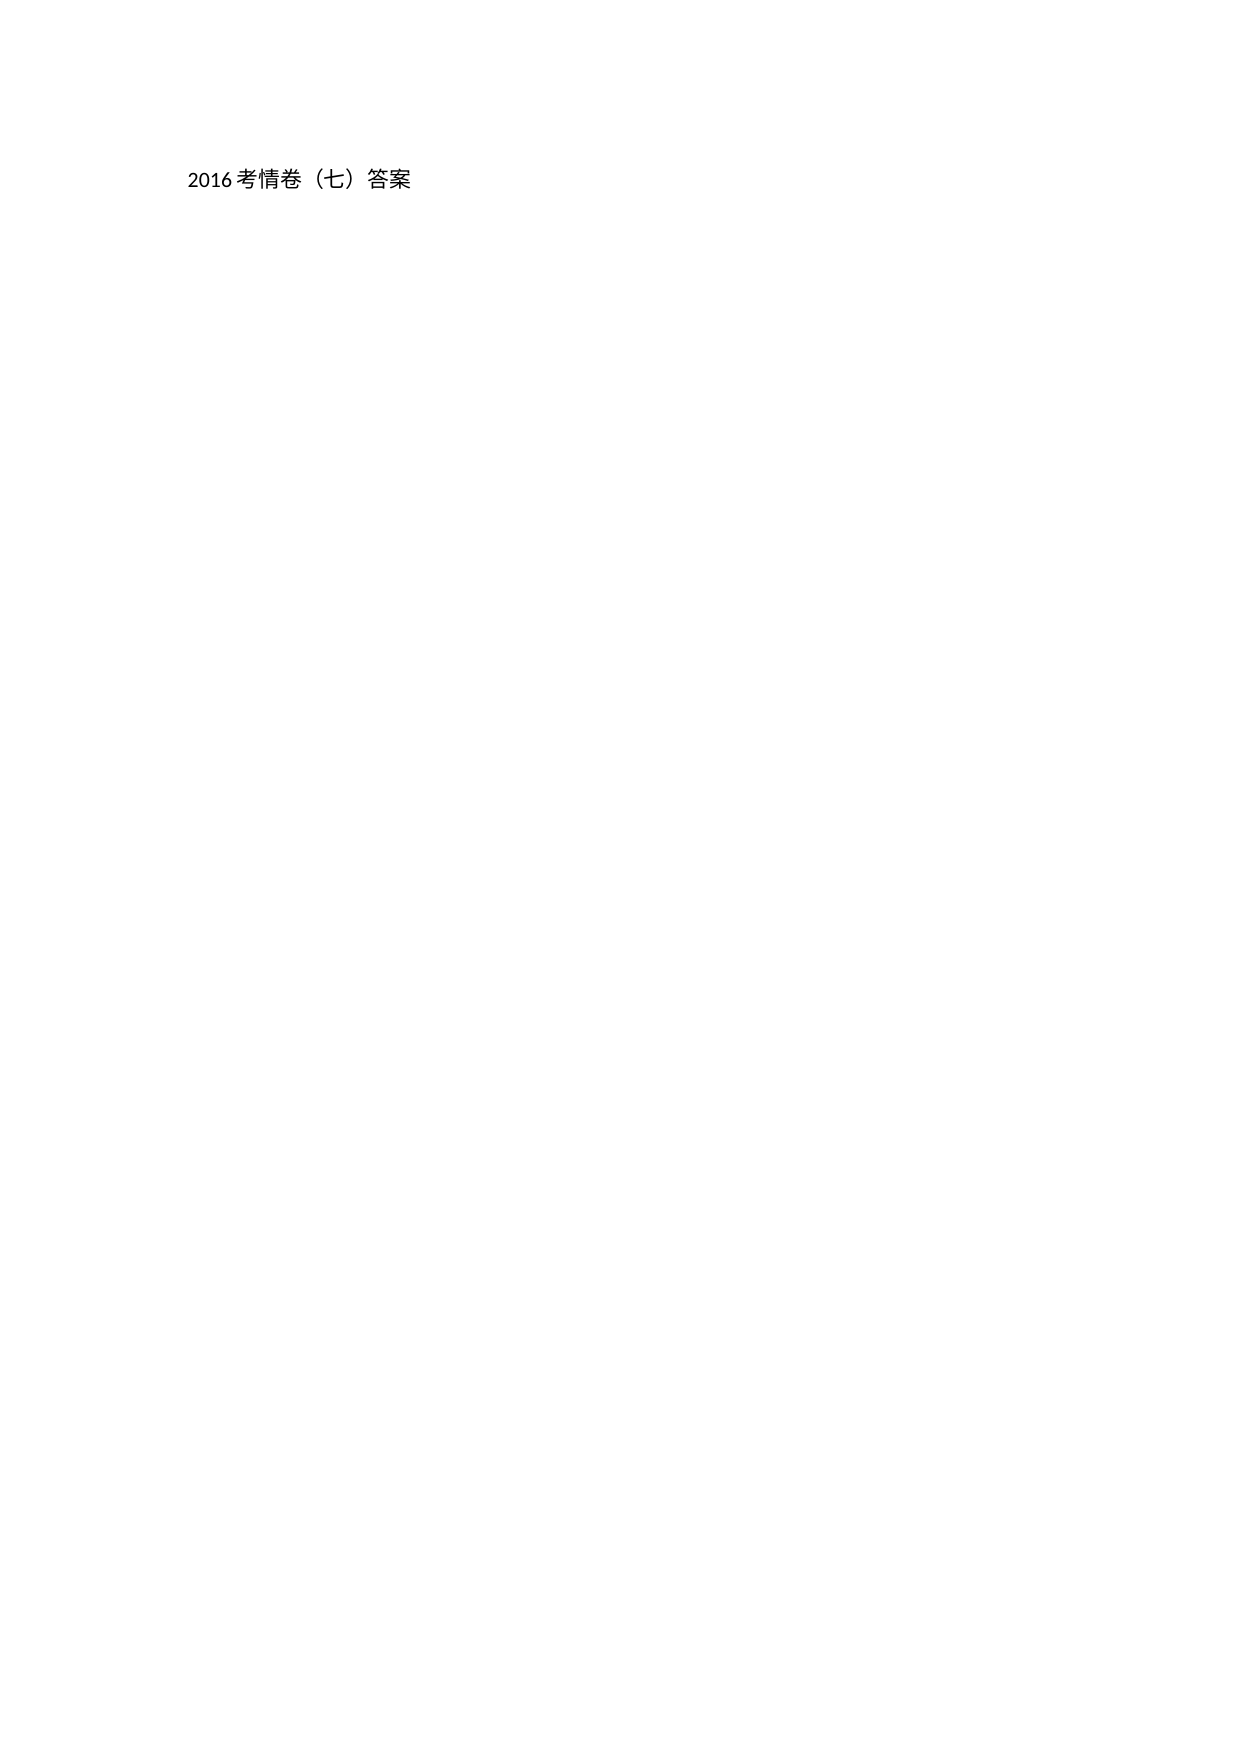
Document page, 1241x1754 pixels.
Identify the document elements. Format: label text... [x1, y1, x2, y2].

text 2016考情卷（七）答案 [187, 162, 1053, 194]
